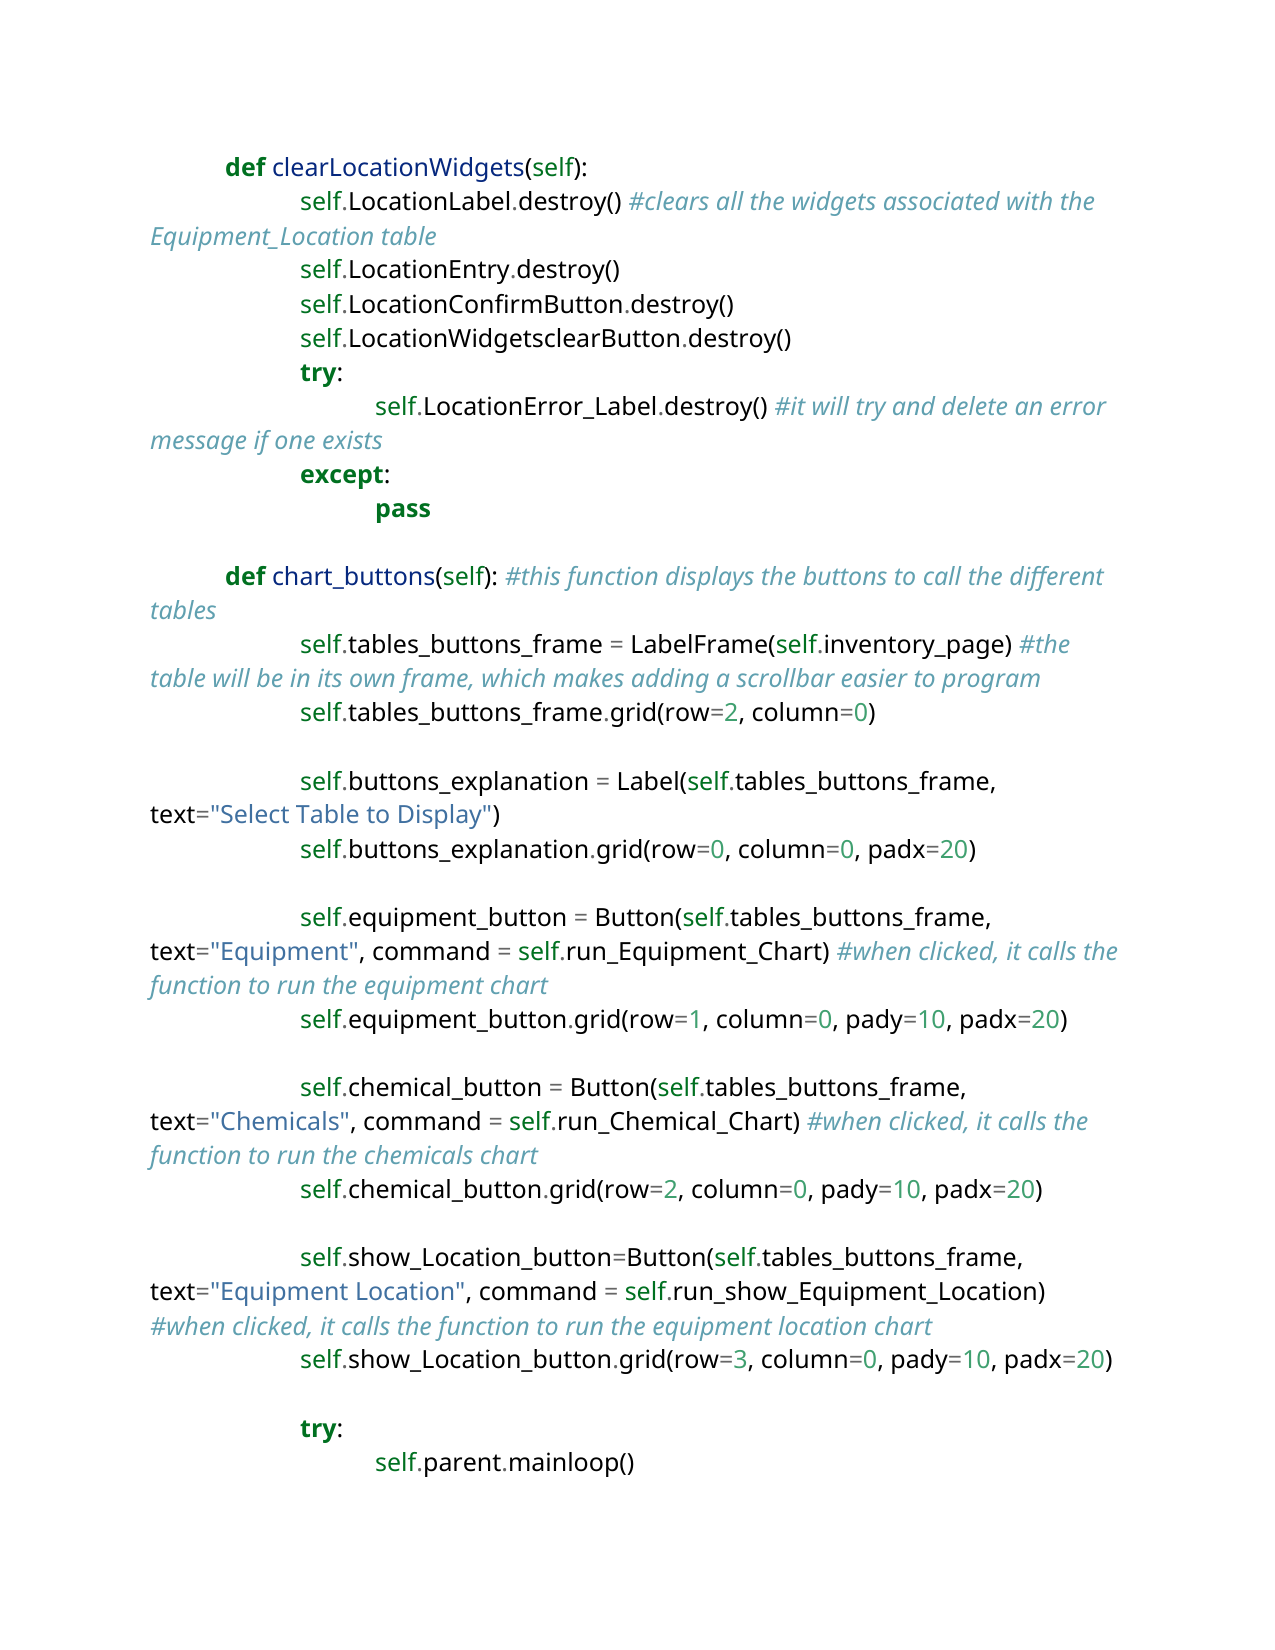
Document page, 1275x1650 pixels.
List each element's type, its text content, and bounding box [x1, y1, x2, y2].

text self.tables_buttons_frame = LabelFrame(self.inventory_page) #the table will be in its own frame, which makes adding a scrollbar easier to program [150, 627, 1125, 695]
text self.LocationWidgetsclearButton.destroy() [150, 320, 1125, 354]
text self.equipment_button = Button(self.tables_buttons_frame, text="Equipment", command = self.run_Equipment_Chart) #when clicked, it calls the function to run the equipment chart [150, 899, 1125, 1002]
text self.LocationEntry.destroy() [150, 252, 1125, 286]
text self.chemical_button = Button(self.tables_buttons_frame, text="Chemicals", command = self.run_Chemical_Chart) #when clicked, it calls the function to run the chemicals chart [150, 1070, 1125, 1172]
text self.parent.mainloop() [150, 1444, 1125, 1478]
text self.buttons_explanation.grid(row=0, column=0, padx=20) [150, 831, 1125, 865]
text self.LocationConfirmButton.destroy() [150, 286, 1125, 320]
text self.tables_buttons_frame.grid(row=2, column=0) [150, 695, 1125, 729]
text self.LocationError_Label.destroy() #it will try and delete an error message if one exists [150, 388, 1125, 457]
text self.LocationLabel.destroy() #clears all the widgets associated with the Equipment_Location table [150, 184, 1125, 252]
text def clearLocationWidgets(self): [150, 150, 1125, 184]
text def chart_buttons(self): #this function displays the buttons to call the different tables [150, 559, 1125, 627]
text except: [150, 457, 1125, 491]
text self.show_Location_button=Button(self.tables_buttons_frame, text="Equipment Location", command = self.run_show_Equipment_Location) #when clicked, it calls the function to run the equipment location chart [150, 1240, 1125, 1342]
text pass [150, 491, 1125, 525]
text try: [150, 354, 1125, 388]
text self.show_Location_button.grid(row=3, column=0, pady=10, padx=20) [150, 1342, 1125, 1376]
text self.buttons_explanation = Label(self.tables_buttons_frame, text="Select Table to Display") [150, 763, 1125, 831]
text try: [150, 1410, 1125, 1444]
text self.chemical_button.grid(row=2, column=0, pady=10, padx=20) [150, 1172, 1125, 1206]
text self.equipment_button.grid(row=1, column=0, pady=10, padx=20) [150, 1002, 1125, 1036]
